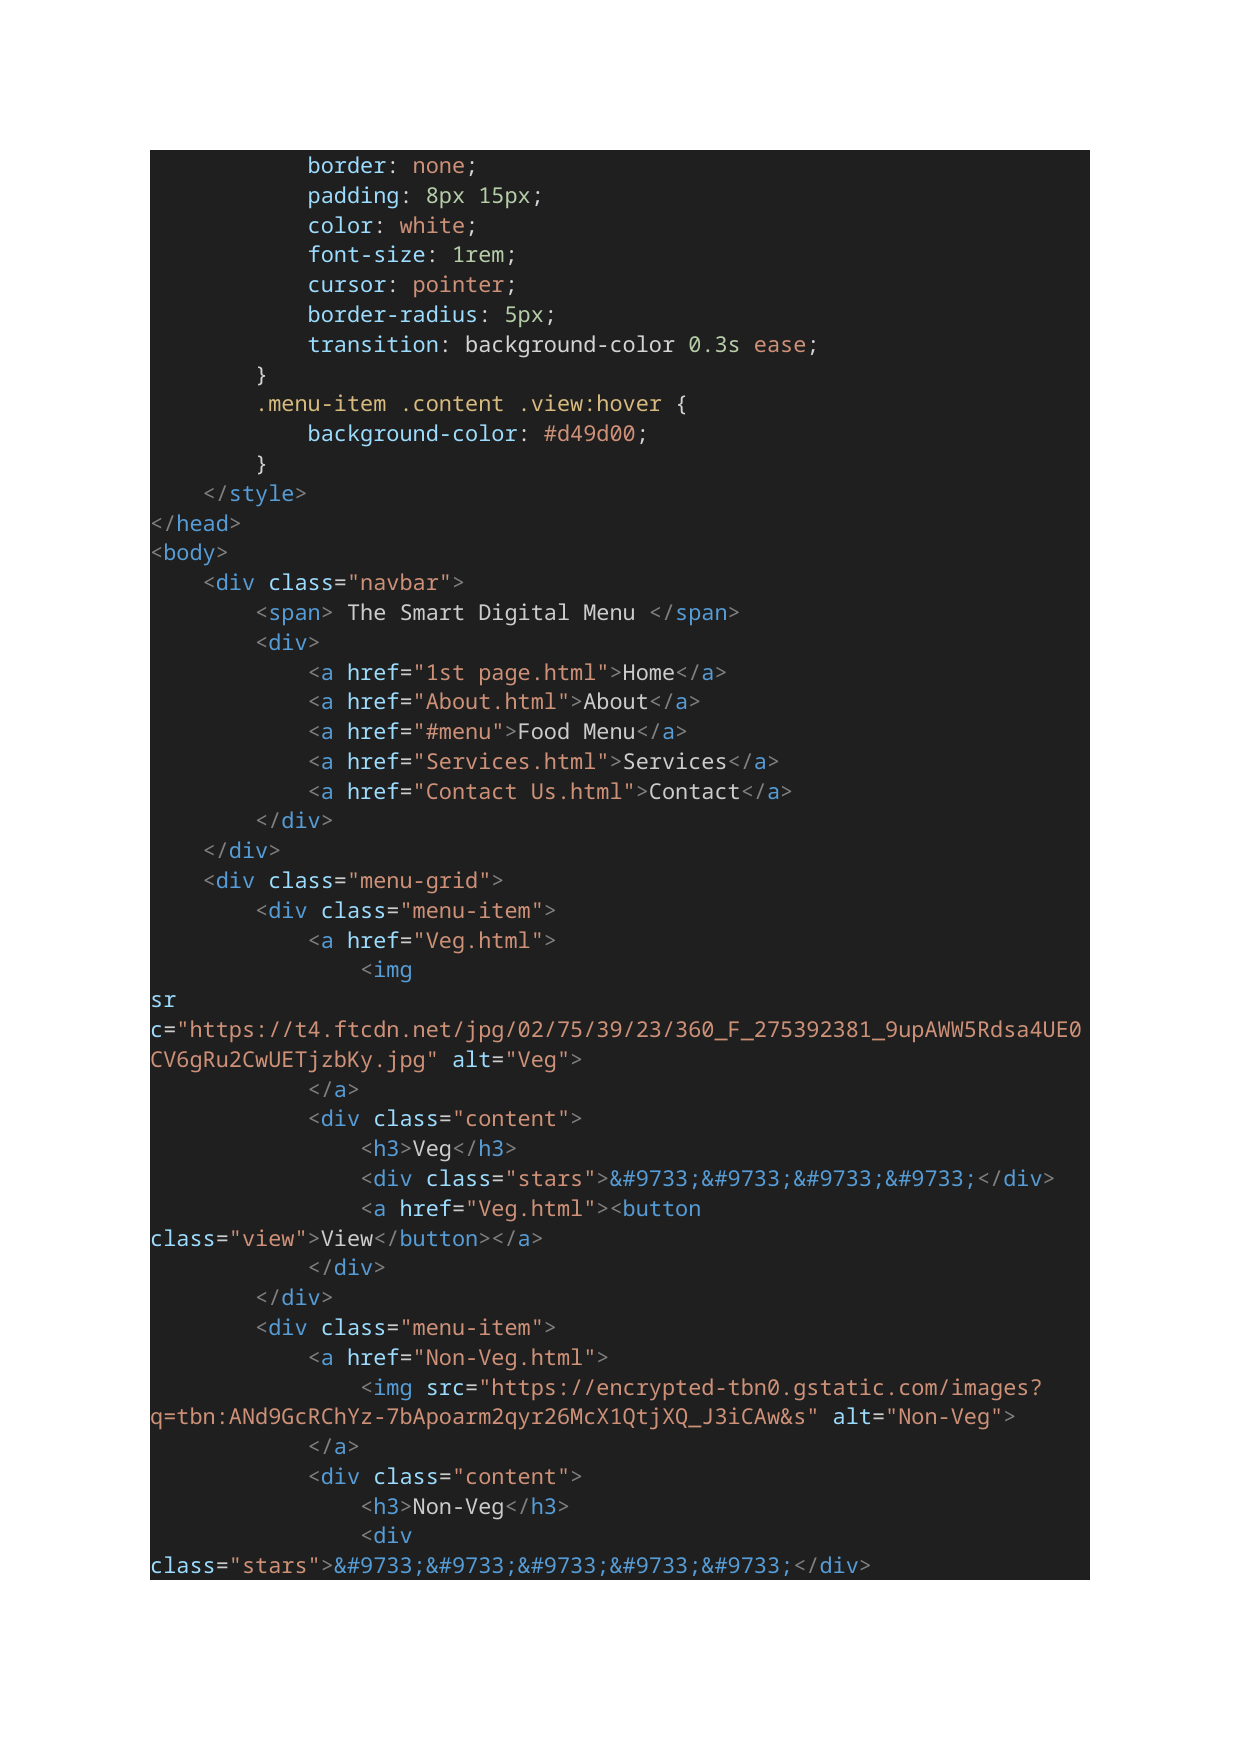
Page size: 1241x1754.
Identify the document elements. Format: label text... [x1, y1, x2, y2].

text padding: 8px 15px; [150, 180, 1090, 209]
text <body> [150, 537, 1090, 567]
text transition: background-color 0.3s ease; [150, 329, 1090, 358]
text <div class="menu-item"> [150, 1312, 1090, 1342]
text <span> The Smart Digital Menu </span> [150, 597, 1090, 627]
text </a> [150, 1431, 1090, 1461]
text border: none; [150, 150, 1090, 180]
text <a href="About.html">About</a> [150, 686, 1090, 716]
text <div class="stars">&#9733;&#9733;&#9733;&#9733;&#9733;</div> [150, 1520, 1090, 1580]
text <a href="1st page.html">Home</a> [150, 656, 1090, 686]
text <div class="menu-grid"> [150, 865, 1090, 895]
text <a href="Veg.html"><button class="view">View</button></a> [150, 1193, 1090, 1252]
text </div> [150, 805, 1090, 835]
text <img src="https://encrypted-tbn0.gstatic.com/images?q=tbn:ANd9GcRChYz-7bApoarm2qyr26McX1QtjXQ_J3iCAw&s" alt="Non-Veg"> [150, 1371, 1090, 1431]
text font-size: 1rem; [150, 239, 1090, 269]
text <a href="Services.html">Services</a> [150, 746, 1090, 776]
text <div class="navbar"> [150, 567, 1090, 597]
text </div> [150, 1282, 1090, 1312]
text <div class="stars">&#9733;&#9733;&#9733;&#9733;</div> [150, 1163, 1090, 1193]
text </head> [150, 507, 1090, 537]
text } [150, 448, 1090, 478]
text } [150, 358, 1090, 388]
text color: white; [150, 209, 1090, 239]
text </div> [150, 1252, 1090, 1282]
text <a href="Veg.html"> [150, 924, 1090, 954]
text <a href="Non-Veg.html"> [150, 1342, 1090, 1371]
text border-radius: 5px; [150, 299, 1090, 329]
text <div class="content"> [150, 1103, 1090, 1133]
text <h3>Non-Veg</h3> [150, 1491, 1090, 1520]
text <div class="menu-item"> [150, 895, 1090, 924]
text </div> [150, 835, 1090, 865]
text </a> [150, 1073, 1090, 1103]
text cursor: pointer; [150, 269, 1090, 299]
text .menu-item .content .view:hover { [150, 388, 1090, 418]
text <div class="content"> [150, 1461, 1090, 1491]
text background-color: #d49d00; [150, 418, 1090, 448]
text <h3>Veg</h3> [150, 1133, 1090, 1163]
text <div> [150, 627, 1090, 656]
text <a href="Contact Us.html">Contact</a> [150, 776, 1090, 805]
text </style> [150, 478, 1090, 507]
text <a href="#menu">Food Menu</a> [150, 716, 1090, 746]
text <img src="https://t4.ftcdn.net/jpg/02/75/39/23/360_F_275392381_9upAWW5Rdsa4UE0CV6gRu2CwUETjzbKy.jpg" alt="Veg"> [150, 954, 1090, 1073]
